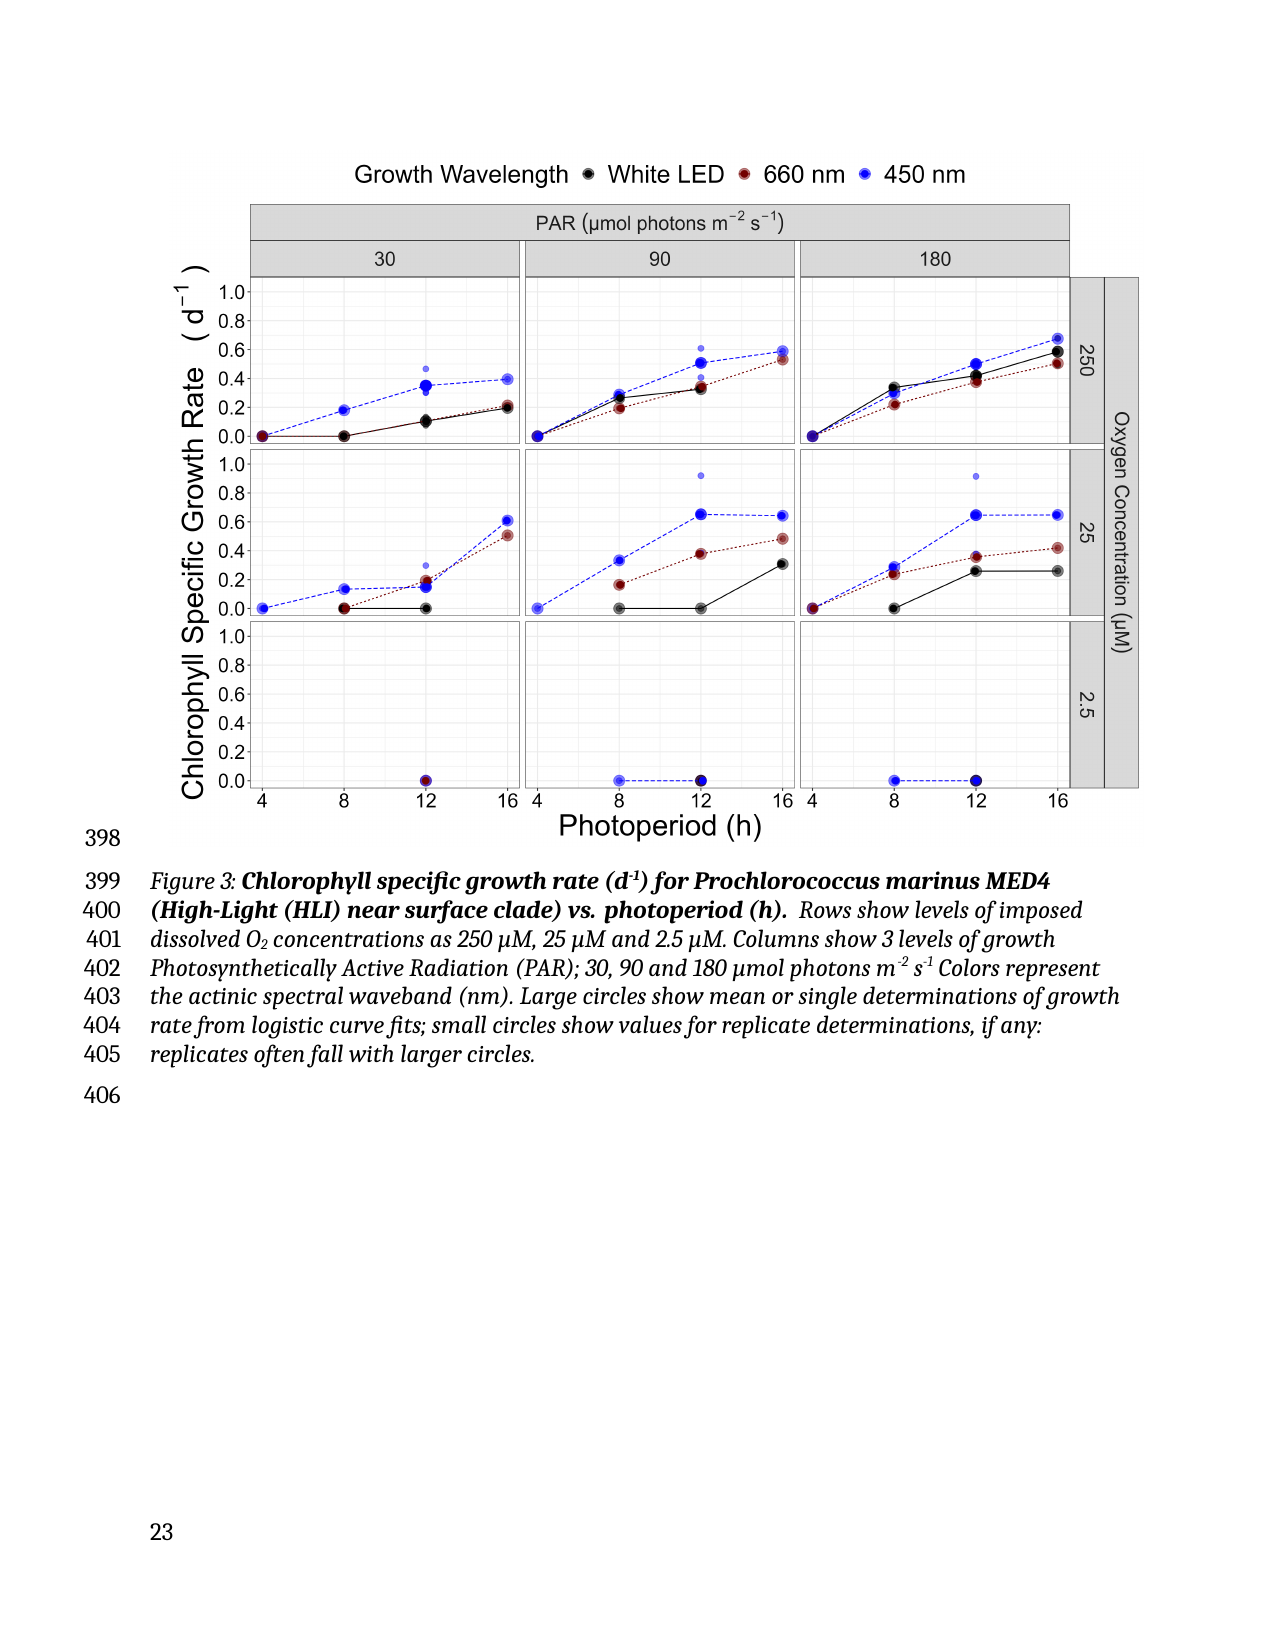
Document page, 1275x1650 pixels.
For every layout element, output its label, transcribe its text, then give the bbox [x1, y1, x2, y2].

picture [168, 150, 1144, 847]
text Figure 3: Chlorophyll specific growth rate (d-1) for Prochlorococcus marinus MED4 (High-Light (HLI) near surface clade) vs. photoperiod (h). Rows show levels of imposed dissolved O2 concentrations as 250 µM, 25 µM and 2.5 µM. Columns show 3 levels of growth Photosynthetically Active Radiation (PAR); 30, 90 and 180 µmol photons m-2 s-1 Colors represent the actinic spectral waveband (nm). Large circles show mean or single determinations of growth rate from logistic curve fits; small circles show values for replicate determinations, if any: replicates often fall with larger circles. [150, 867, 1125, 1068]
